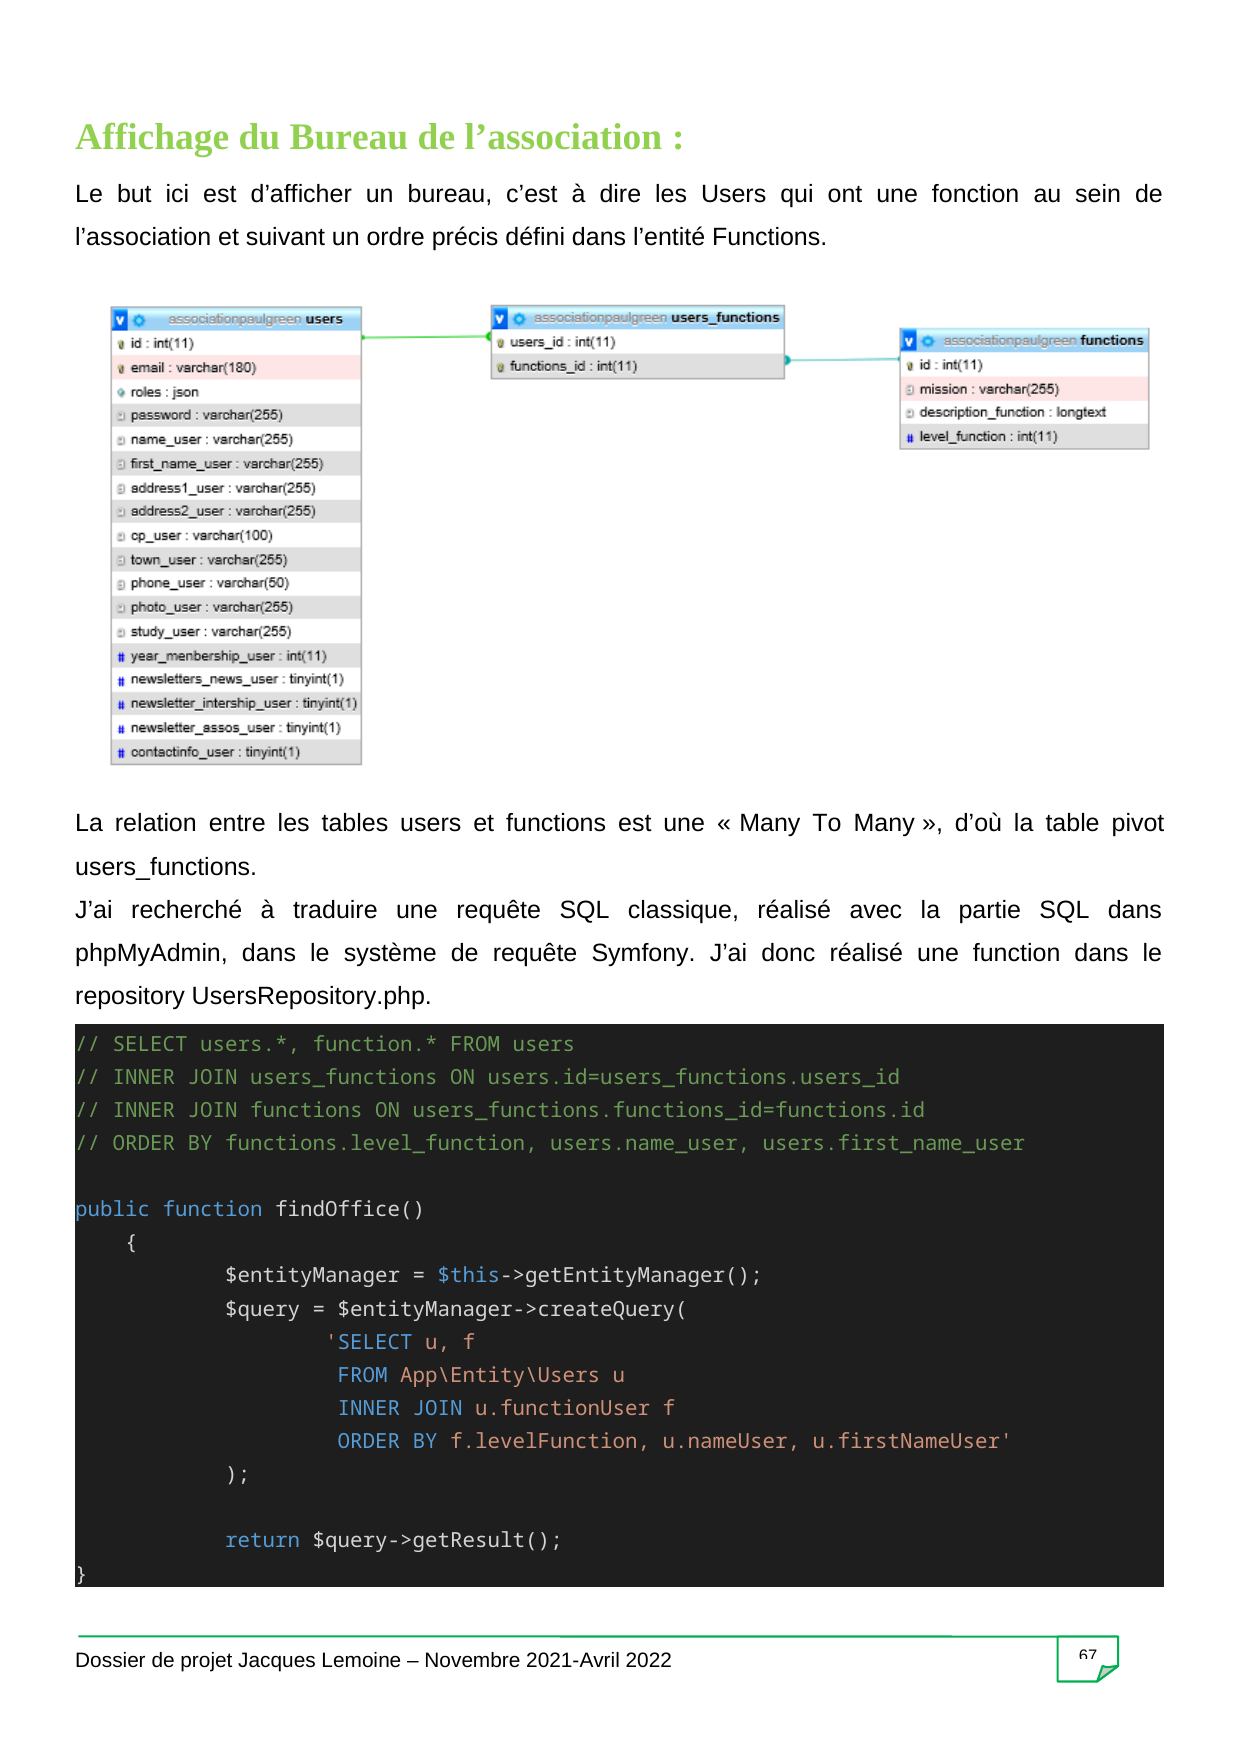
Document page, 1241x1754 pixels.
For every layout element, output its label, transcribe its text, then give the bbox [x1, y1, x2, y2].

text 'SELECT u, f [75, 1322, 1164, 1355]
text ORDER BY f.levelFunction, u.nameUser, u.firstNameUser' [75, 1422, 1164, 1455]
text // SELECT users.*, function.* FROM users [75, 1024, 1164, 1057]
text La relation entre les tables users et functions est une « Many To Many », d’où la table pivot users_functions. [75, 808, 1164, 880]
text // ORDER BY functions.level_function, users.name_user, users.first_name_user [75, 1123, 1164, 1157]
text FROM App\Entity\Users u [75, 1355, 1164, 1388]
text // INNER JOIN users_functions ON users.id=users_functions.users_id [75, 1057, 1164, 1090]
text public function findOffice() [75, 1190, 1164, 1223]
text INNER JOIN u.functionUser f [75, 1388, 1164, 1422]
text // INNER JOIN functions ON users_functions.functions_id=functions.id [75, 1090, 1164, 1123]
subtitle Affichage du Bureau de l’association : [75, 114, 1164, 157]
text { [75, 1223, 1164, 1256]
picture [75, 286, 1164, 784]
text } [75, 1554, 1164, 1587]
text Le but ici est d’afficher un bureau, c’est à dire les Users qui ont une fonction au sein de l’association et suivant un ordre précis défini dans l’entité Functions. [75, 179, 1164, 251]
text $entityManager = $this->getEntityManager(); [75, 1256, 1164, 1289]
text ); [75, 1455, 1164, 1488]
text $query = $entityManager->createQuery( [75, 1289, 1164, 1322]
text J’ai recherché à traduire une requête SQL classique, réalisé avec la partie SQL dans phpMyAdmin, dans le système de requête Symfony. J’ai donc réalisé une function dans le repository UsersRepository.php. [75, 895, 1164, 1010]
text return $query->getResult(); [75, 1521, 1164, 1554]
